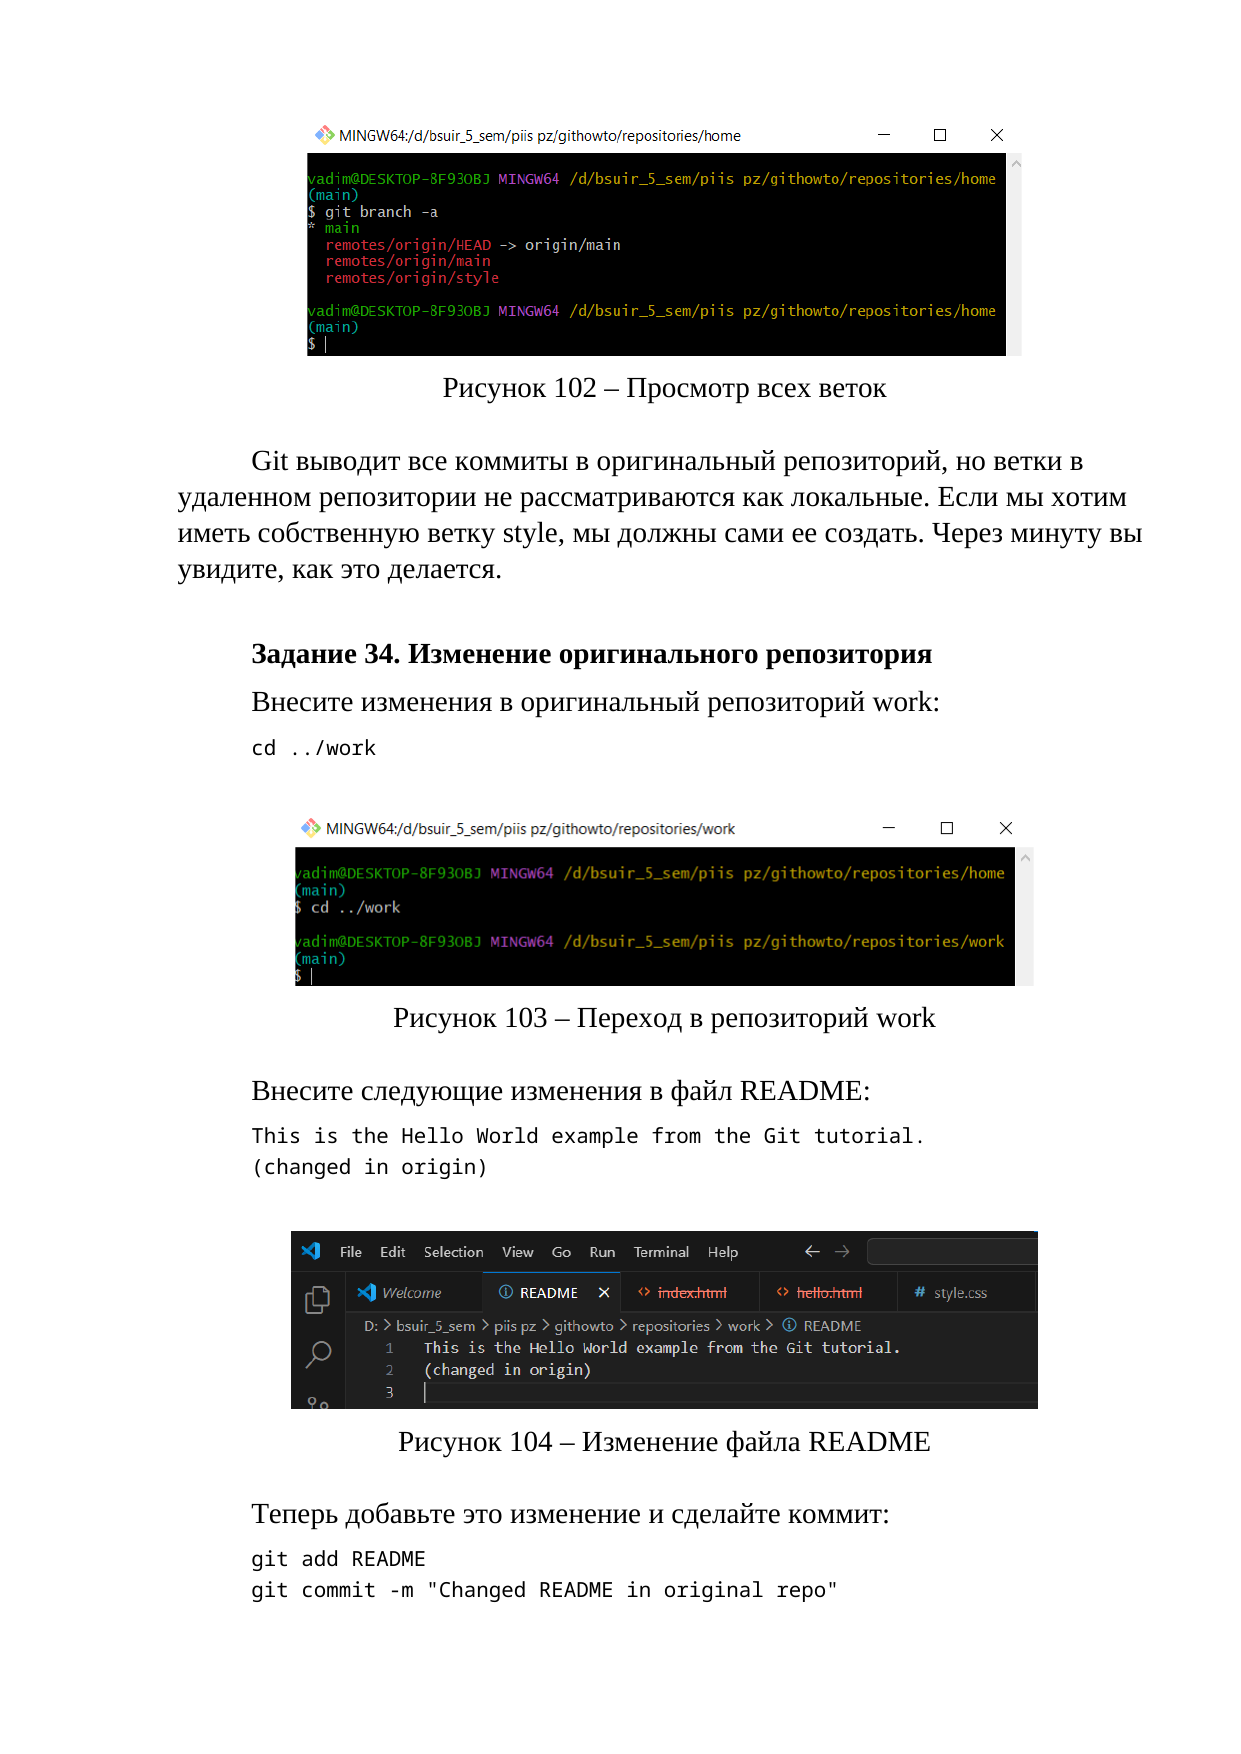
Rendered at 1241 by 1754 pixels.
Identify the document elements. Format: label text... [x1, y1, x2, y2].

text Внесите следующие изменения в файл README: [177, 1073, 1152, 1106]
text cd ../work [177, 733, 1152, 762]
text Внесите изменения в оригинальный репозиторий work: [177, 684, 1152, 718]
text Git выводит все коммиты в оригинальный репозиторий, но ветки в удаленном репозитории не рассматриваются как локальные. Если мы хотим иметь собственную ветку style, мы должны сами ее создать. Через минуту вы увидите, как это делается. [177, 443, 1152, 585]
picture [291, 1231, 1038, 1409]
picture [307, 118, 1022, 356]
text git commit -m "Changed README in original repo" [177, 1575, 1152, 1604]
text (changed in origin) [177, 1152, 1152, 1181]
text Задание 34. Изменение оригинального репозитория [177, 636, 1152, 669]
text git add README [177, 1544, 1152, 1573]
text Рисунок 104 – Изменение файла README [177, 1424, 1152, 1457]
text Теперь добавьте это изменение и сделайте коммит: [177, 1496, 1152, 1529]
text Рисунок 103 – Переход в репозиторий work [177, 1001, 1152, 1034]
text Рисунок 102 – Просмотр всех веток [177, 370, 1152, 404]
text This is the Hello World example from the Git tutorial. [177, 1122, 1152, 1150]
picture [295, 812, 1034, 986]
